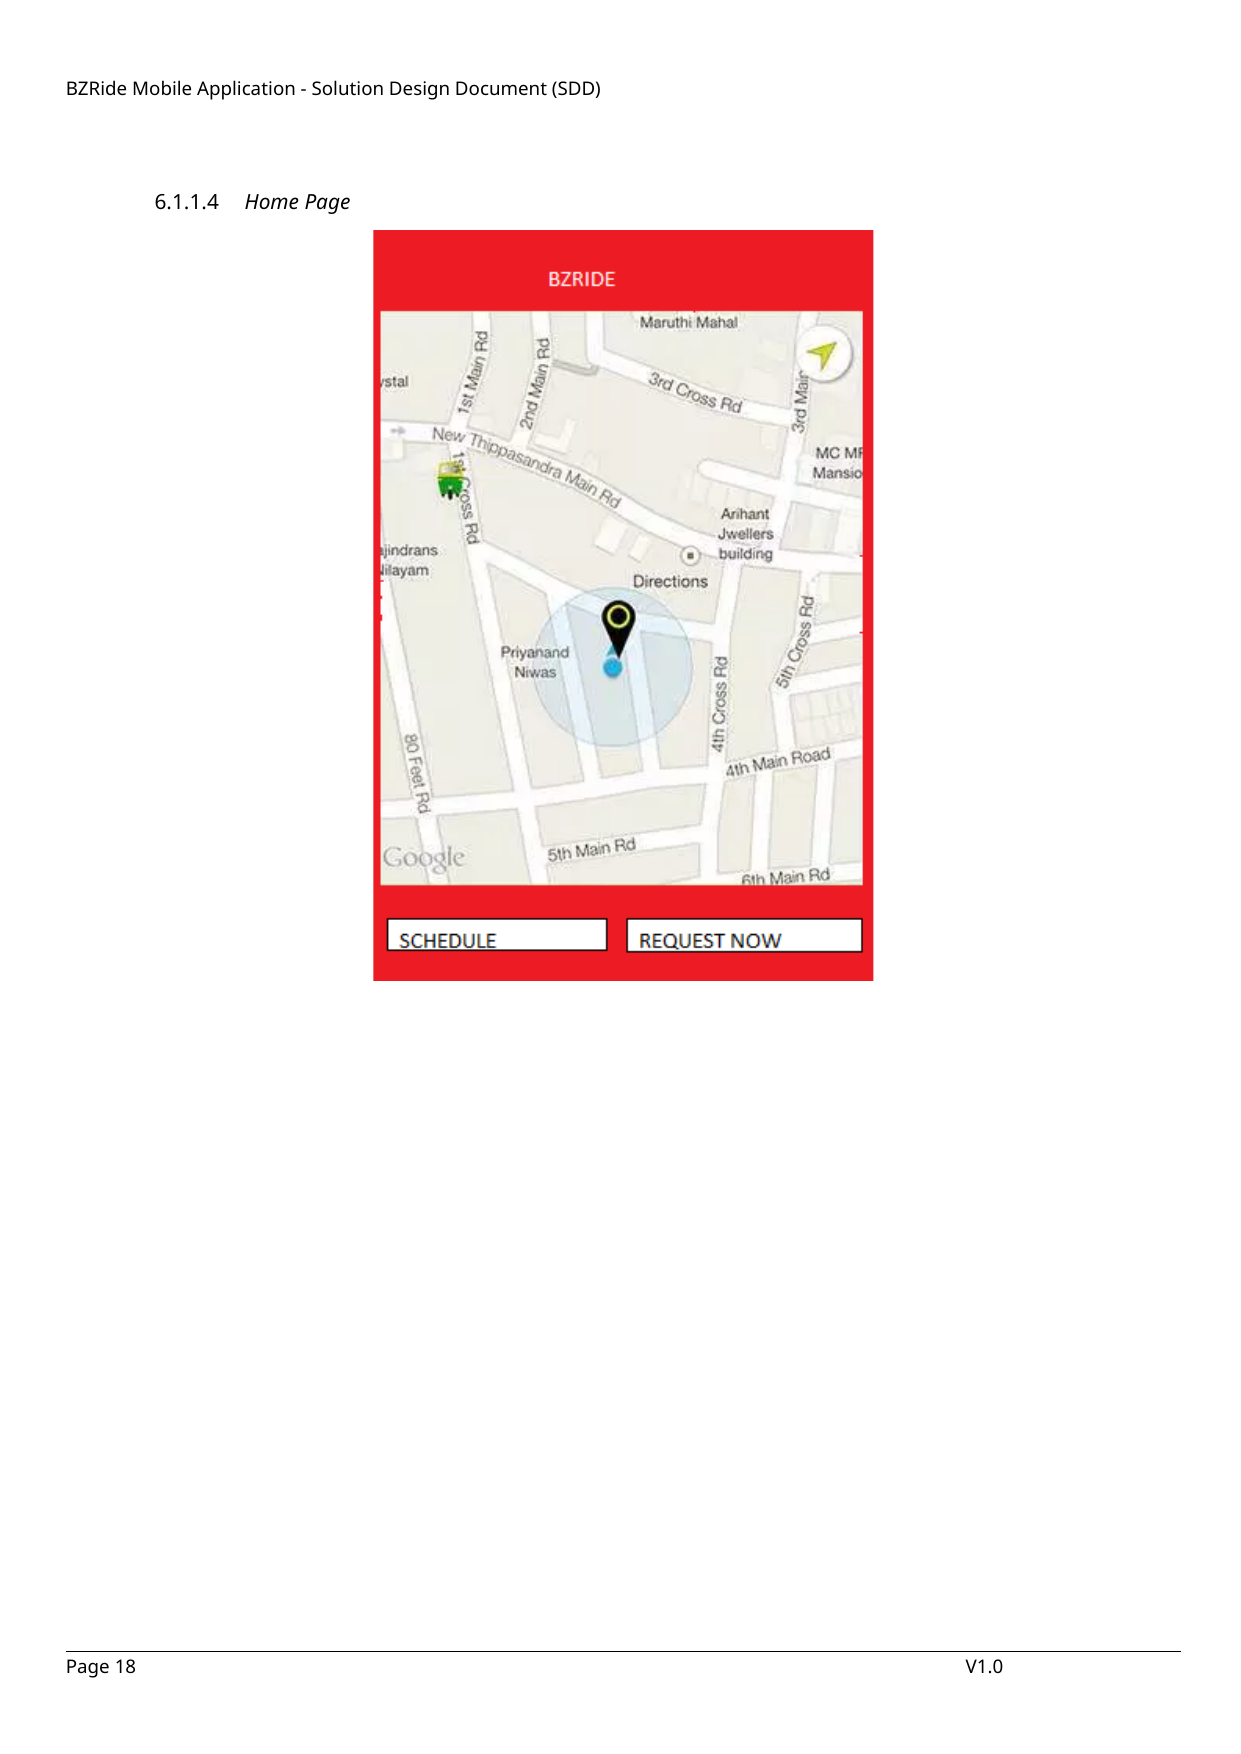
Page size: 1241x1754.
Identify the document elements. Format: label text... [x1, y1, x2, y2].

picture [373, 230, 874, 981]
subtitle Home Page [154, 187, 1181, 216]
